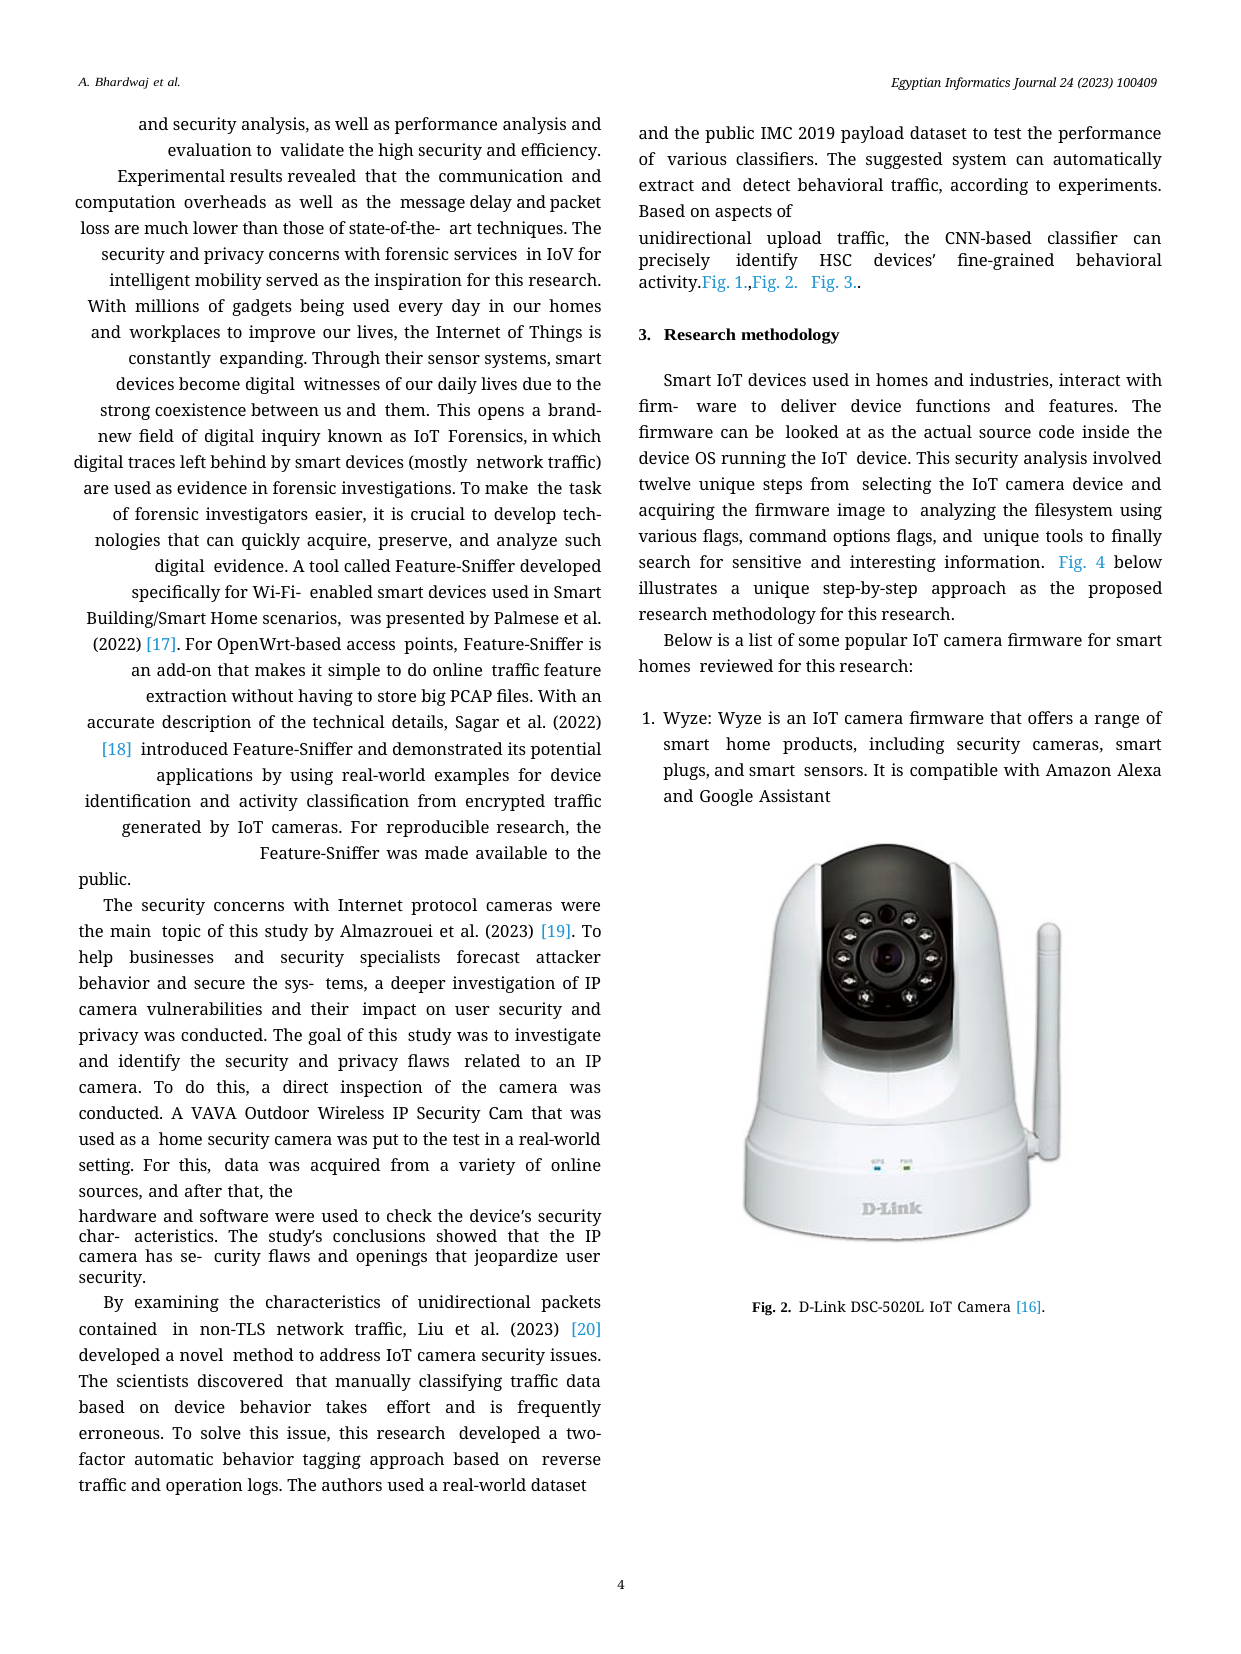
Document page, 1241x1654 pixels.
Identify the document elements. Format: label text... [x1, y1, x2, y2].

text Fig. 2. D-Link DSC-5020L IoT Camera [16]. [752, 1297, 1173, 1317]
text and security analysis, as well as performance analysis and evaluation to validate the high security and efficiency. Experimental results revealed that the communication and computation overheads as well as the message delay and packet loss are much lower than those of state-of-the- art techniques. The security and privacy concerns with forensic services in IoV for intelligent mobility served as the inspiration for this research. With millions of gadgets being used every day in our homes and workplaces to improve our lives, the Internet of Things is constantly expanding. Through their sensor systems, smart devices become digital witnesses of our daily lives due to the strong coexistence between us and them. This opens a brand-new field of digital inquiry known as IoT Forensics, in which digital traces left behind by smart devices (mostly network traffic) are used as evidence in forensic investigations. To make the task of forensic investigators easier, it is crucial to develop tech- nologies that can quickly acquire, preserve, and analyze such digital evidence. A tool called Feature-Sniffer developed specifically for Wi-Fi- enabled smart devices used in Smart Building/Smart Home scenarios, was presented by Palmese et al. (2022) [17]. For OpenWrt-based access points, Feature-Sniffer is an add-on that makes it simple to do online traffic feature extraction without having to store big PCAP files. With an accurate description of the technical details, Sagar et al. (2022) [18] introduced Feature-Sniffer and demonstrated its potential applications by using real-world examples for device identification and activity classification from encrypted traffic generated by IoT cameras. For reproducible research, the Feature-Sniffer was made available to the [70, 112, 601, 864]
text unidirectional upload traffic, the CNN-based classifier can precisely identify HSC devices’ fine-grained behavioral activity.Fig. 1.,Fig. 2. Fig. 3.. [638, 226, 1162, 293]
text and the public IMC 2019 payload dataset to test the performance of various classifiers. The suggested system can automatically extract and detect behavioral traffic, according to experiments. Based on aspects of [638, 122, 1162, 223]
text Smart IoT devices used in homes and industries, interact with firm- ware to deliver device functions and features. The firmware can be looked at as the actual source code inside the device OS running the IoT device. This security analysis involved twelve unique steps from selecting the IoT camera device and acquiring the firmware image to analyzing the filesystem using various flags, command options flags, and unique tools to finally search for sensitive and interesting information. Fig. 4 below illustrates a unique step-by-step approach as the proposed research methodology for this research. [638, 368, 1162, 625]
text The security concerns with Internet protocol cameras were the main topic of this study by Almazrouei et al. (2023) [19]. To help businesses and security specialists forecast attacker behavior and secure the sys- tems, a deeper investigation of IP camera vulnerabilities and their impact on user security and privacy was conducted. The goal of this study was to investigate and identify the security and privacy flaws related to an IP camera. To do this, a direct inspection of the camera was conducted. A VAVA Outdoor Wireless IP Security Cam that was used as a home security camera was put to the test in a real-world setting. For this, data was acquired from a variety of online sources, and after that, the [78, 893, 601, 1203]
text By examining the characteristics of unidirectional packets contained in non-TLS network traffic, Liu et al. (2023) [20] developed a novel method to address IoT camera security issues. The scientists discovered that manually classifying traffic data based on device behavior takes effort and is frequently erroneous. To solve this issue, this research developed a two-factor automatic behavior tagging approach based on reverse traffic and operation logs. The authors used a real-world dataset [78, 1291, 601, 1496]
list Wyze: Wyze is an IoT camera firmware that offers a range of smart home products, including security cameras, smart plugs, and smart sensors. It is compatible with Amazon Alexa and Google Assistant [642, 706, 1162, 807]
text Below is a list of some popular IoT camera firmware for smart homes reviewed for this research: [638, 629, 1162, 677]
text hardware and software were used to check the device’s security char- acteristics. The study’s conclusions showed that the IP camera has se- curity flaws and openings that jeopardize user security. [78, 1206, 601, 1288]
picture [741, 840, 1068, 1244]
text public. [78, 868, 605, 891]
subtitle Research methodology [638, 324, 1173, 343]
